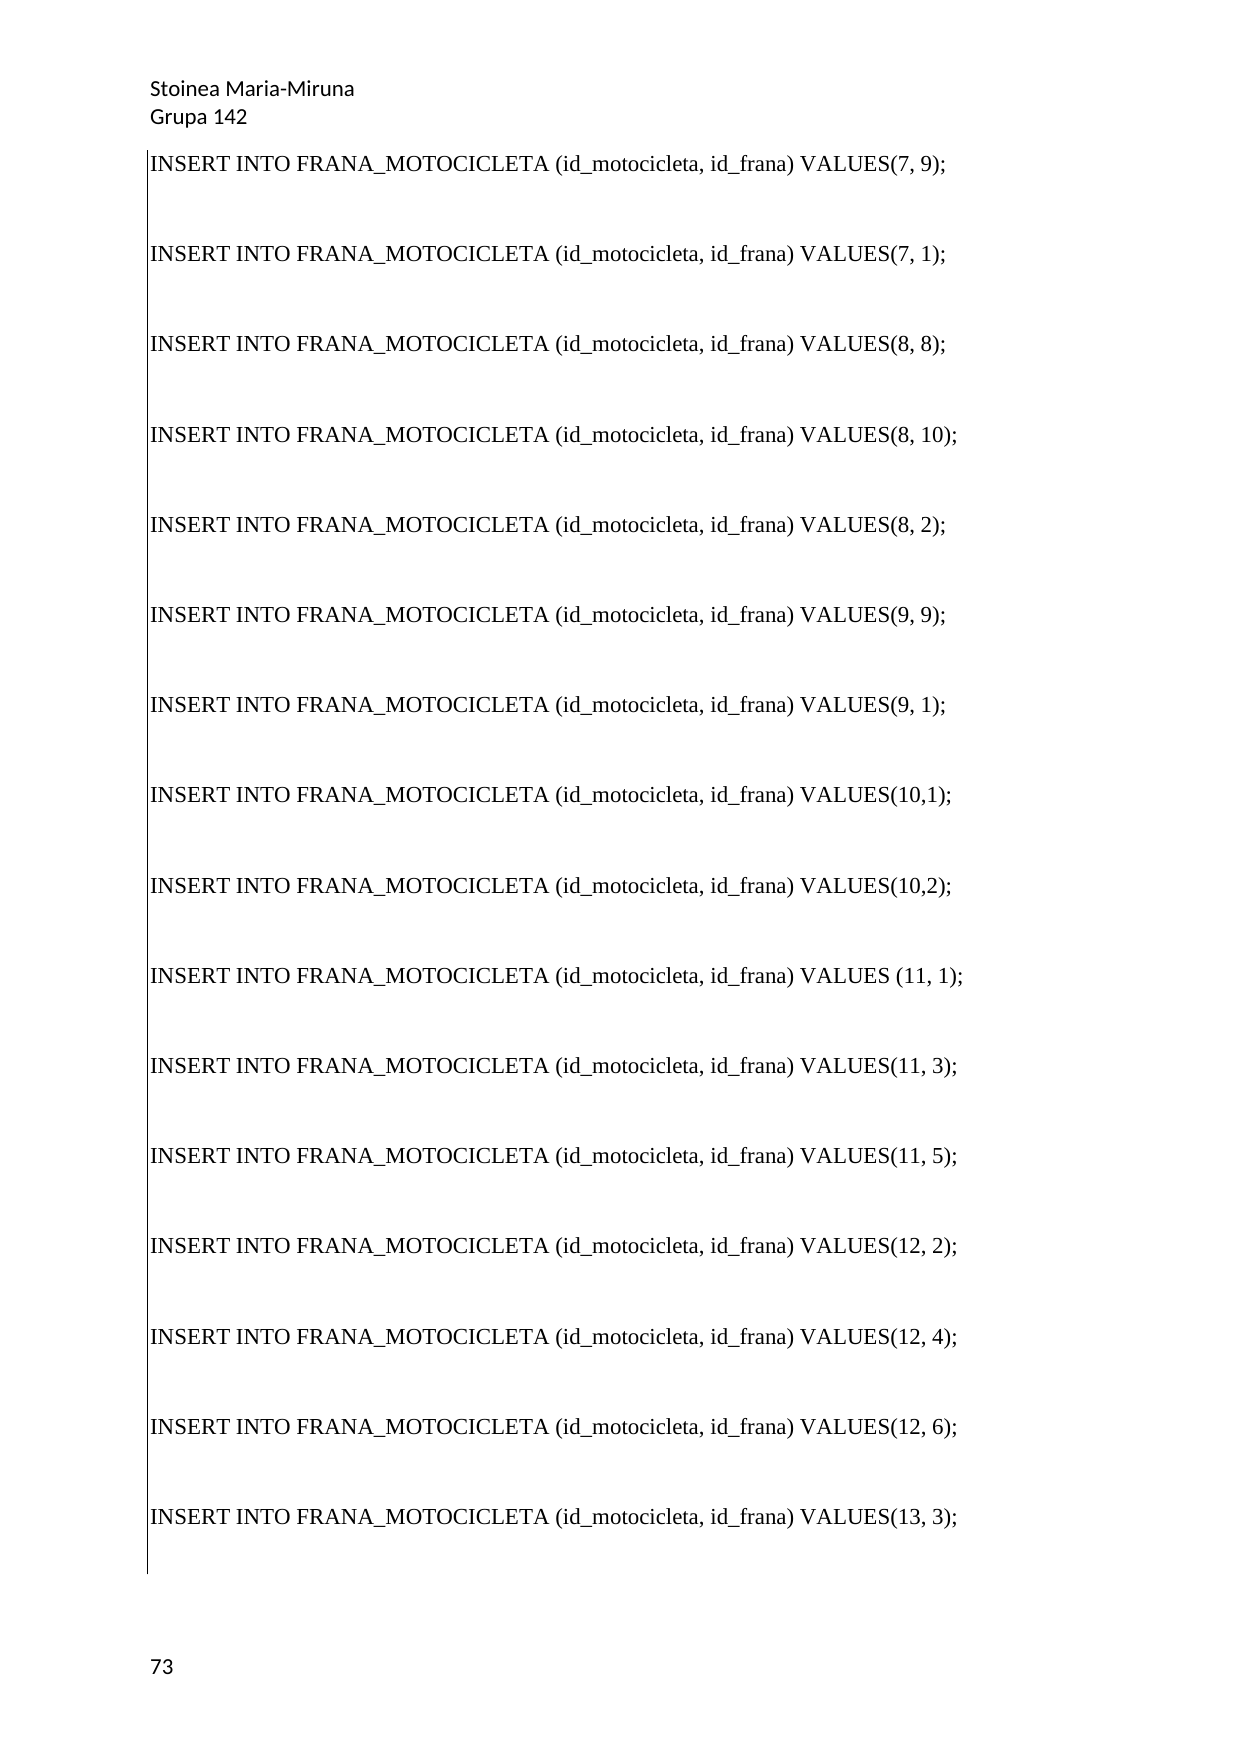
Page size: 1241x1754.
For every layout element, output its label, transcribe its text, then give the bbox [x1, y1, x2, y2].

text INSERT INTO FRANA_MOTOCICLETA (id_motocicleta, id_frana) VALUES(13, 3); [148, 1503, 1090, 1529]
text INSERT INTO FRANA_MOTOCICLETA (id_motocicleta, id_frana) VALUES(7, 9); [150, 150, 1090, 176]
text INSERT INTO FRANA_MOTOCICLETA (id_motocicleta, id_frana) VALUES(11, 5); [148, 1142, 1090, 1169]
text INSERT INTO FRANA_MOTOCICLETA (id_motocicleta, id_frana) VALUES(9, 1); [148, 691, 1090, 718]
text INSERT INTO FRANA_MOTOCICLETA (id_motocicleta, id_frana) VALUES(8, 10); [148, 421, 1090, 447]
text INSERT INTO FRANA_MOTOCICLETA (id_motocicleta, id_frana) VALUES(10,1); [148, 781, 1090, 808]
text INSERT INTO FRANA_MOTOCICLETA (id_motocicleta, id_frana) VALUES(12, 4); [148, 1323, 1090, 1349]
text INSERT INTO FRANA_MOTOCICLETA (id_motocicleta, id_frana) VALUES(12, 6); [148, 1413, 1090, 1439]
text INSERT INTO FRANA_MOTOCICLETA (id_motocicleta, id_frana) VALUES(10,2); [148, 872, 1090, 898]
text INSERT INTO FRANA_MOTOCICLETA (id_motocicleta, id_frana) VALUES(7, 1); [148, 240, 1090, 267]
text INSERT INTO FRANA_MOTOCICLETA (id_motocicleta, id_frana) VALUES(9, 9); [148, 601, 1090, 627]
text INSERT INTO FRANA_MOTOCICLETA (id_motocicleta, id_frana) VALUES(11, 3); [148, 1052, 1090, 1078]
text INSERT INTO FRANA_MOTOCICLETA (id_motocicleta, id_frana) VALUES(12, 2); [148, 1232, 1090, 1259]
text INSERT INTO FRANA_MOTOCICLETA (id_motocicleta, id_frana) VALUES (11, 1); [148, 962, 1090, 988]
text INSERT INTO FRANA_MOTOCICLETA (id_motocicleta, id_frana) VALUES(8, 8); [148, 330, 1090, 357]
text INSERT INTO FRANA_MOTOCICLETA (id_motocicleta, id_frana) VALUES(8, 2); [148, 511, 1090, 537]
